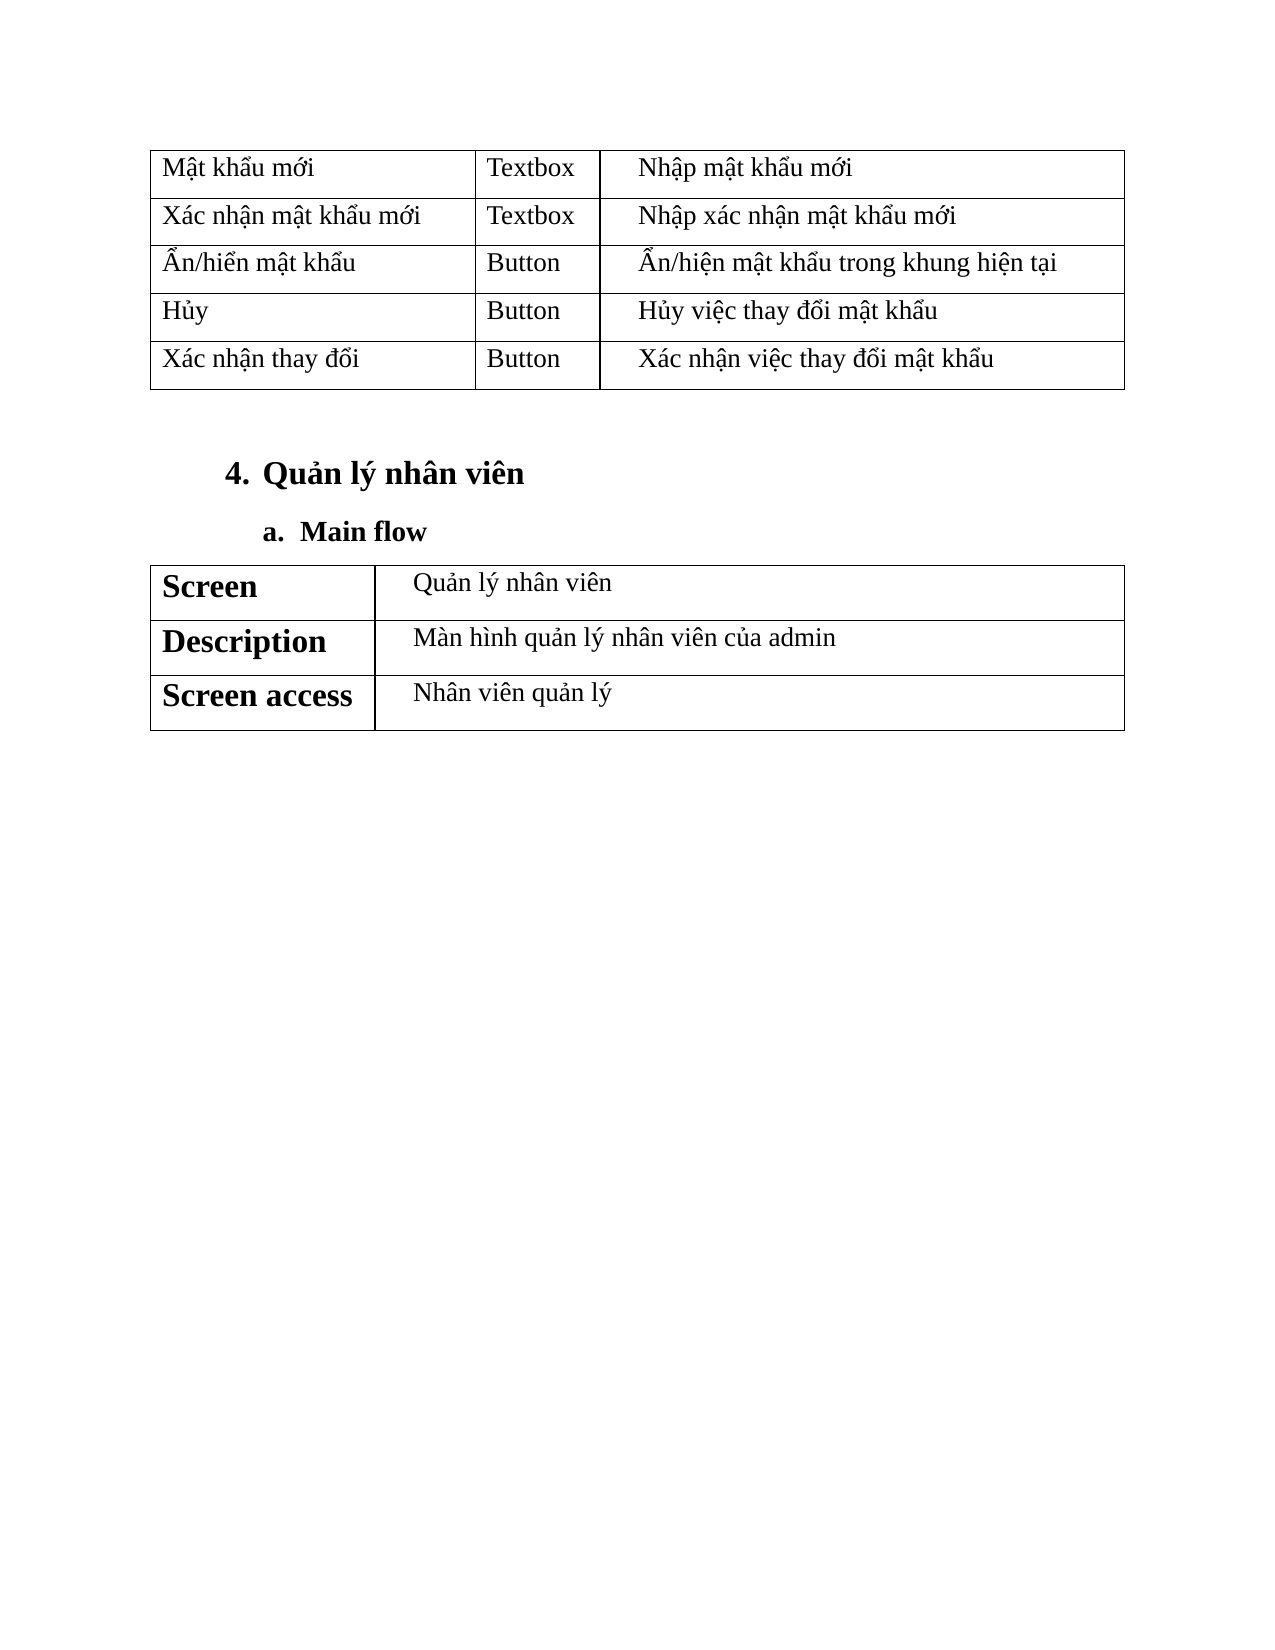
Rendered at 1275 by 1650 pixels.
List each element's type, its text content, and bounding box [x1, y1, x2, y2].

table_cell Hủy [151, 294, 475, 341]
subtitle Quản lý nhân viên [225, 453, 1125, 491]
table_cell Xác nhận việc thay đổi mật khẩu [601, 342, 1124, 388]
table_cell Nhập mật khẩu mới [601, 151, 1124, 198]
table_cell Xác nhận thay đổi [151, 342, 475, 388]
table_cell Xác nhận mật khẩu mới [151, 199, 475, 245]
table_cell Button [476, 246, 599, 293]
table_cell Ẩn/hiện mật khẩu trong khung hiện tại [601, 246, 1124, 293]
table_cell Ẩn/hiển mật khẩu [151, 246, 475, 293]
table_cell Textbox [476, 199, 599, 245]
table_cell Nhập xác nhận mật khẩu mới [601, 199, 1124, 245]
table_cell Description [151, 621, 374, 675]
table_cell Mật khẩu mới [151, 151, 475, 198]
table_cell Textbox [476, 151, 599, 198]
table_cell Màn hình quản lý nhân viên của admin [376, 621, 1124, 675]
subtitle Main flow [262, 514, 1125, 548]
table_cell Hủy việc thay đổi mật khẩu [601, 294, 1124, 341]
table_cell Nhân viên quản lý [376, 676, 1124, 729]
table_cell Button [476, 342, 599, 388]
table_header Quản lý nhân viên [376, 566, 1124, 620]
table_cell Screen access [151, 676, 374, 729]
table_cell Button [476, 294, 599, 341]
table_header Screen [151, 566, 374, 620]
